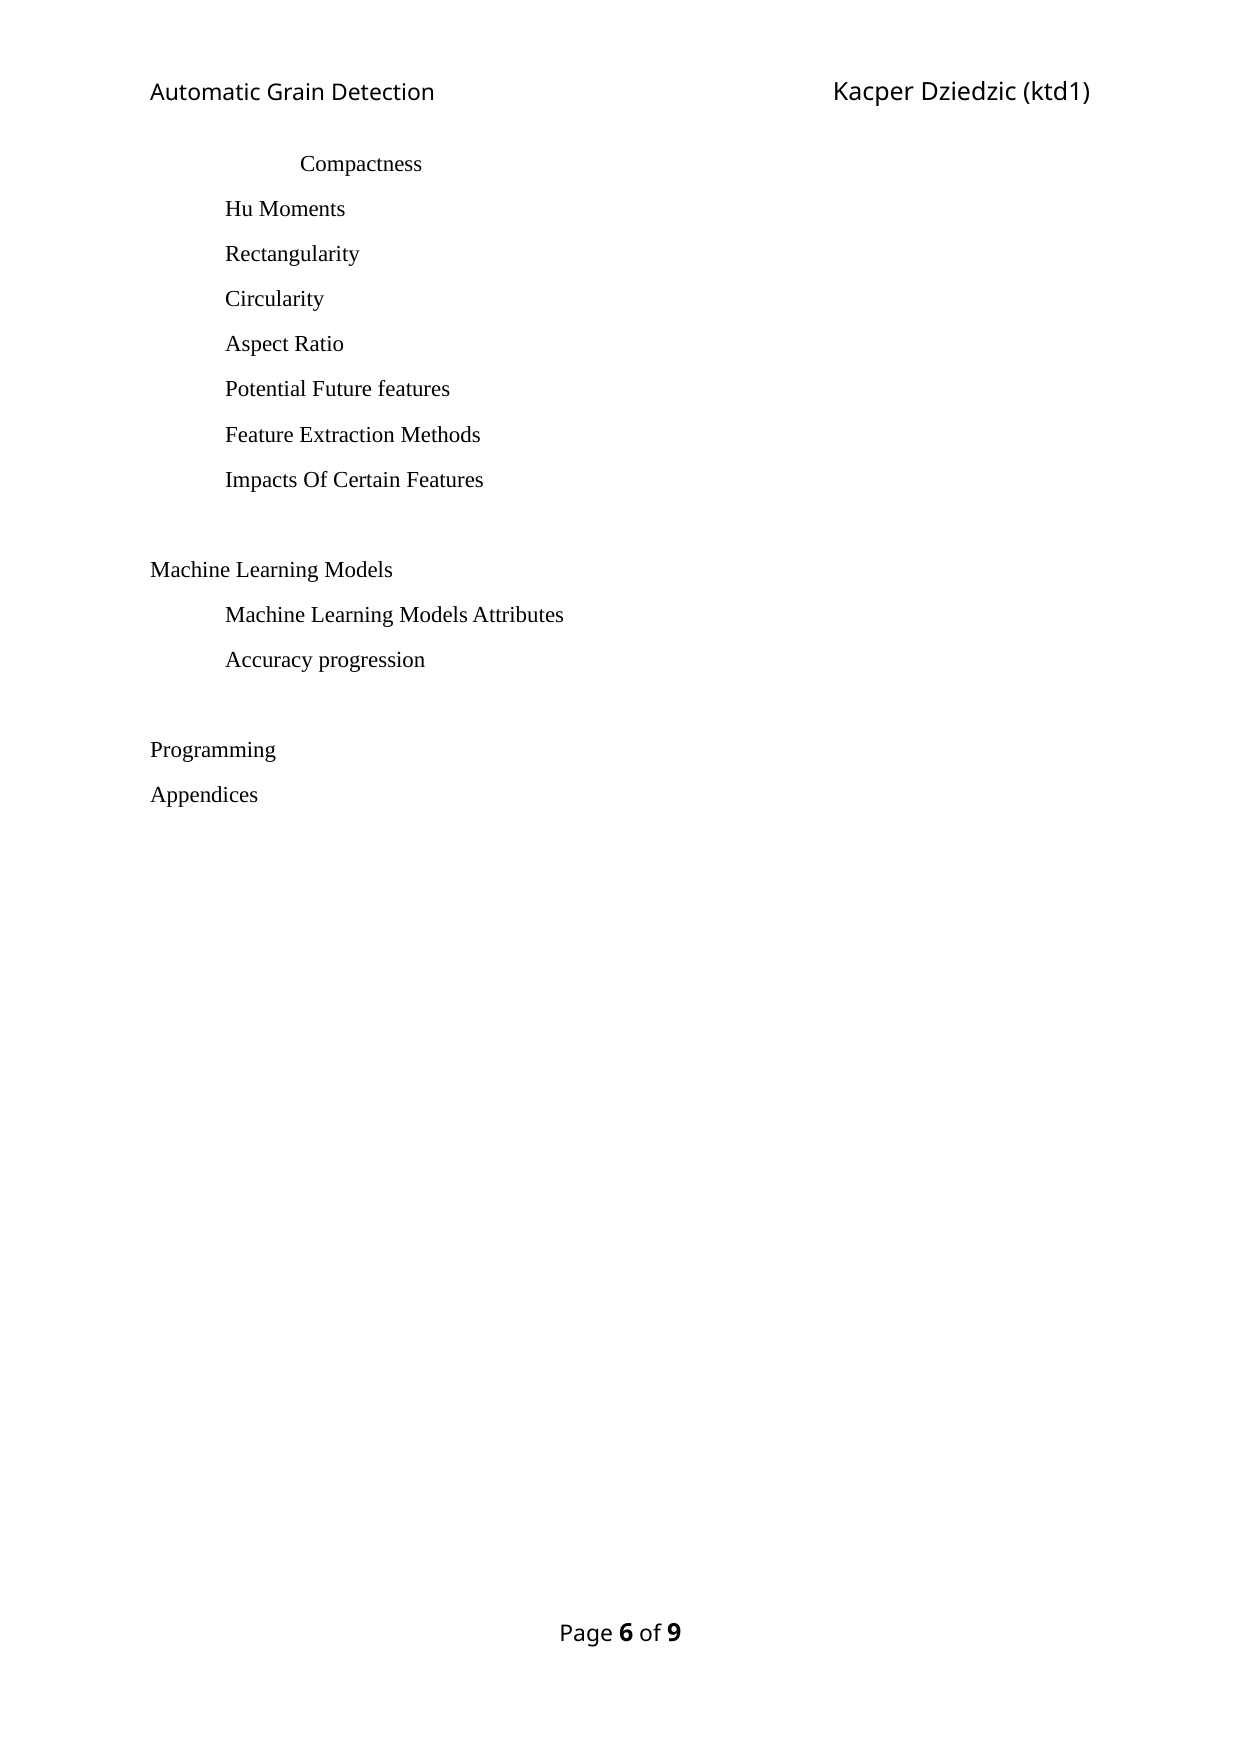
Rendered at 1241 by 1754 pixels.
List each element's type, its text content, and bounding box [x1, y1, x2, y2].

text Impacts Of Certain Features [150, 466, 1090, 492]
text Feature Extraction Methods [150, 421, 1090, 447]
text Accuracy progression [150, 646, 1090, 672]
text Circularity [150, 285, 1090, 312]
text Compactness [150, 150, 1090, 176]
text Aspect Ratio [150, 330, 1090, 357]
text Machine Learning Models Attributes [150, 601, 1090, 627]
text Rectangularity [150, 240, 1090, 267]
text Appendices [150, 781, 1090, 808]
text Hu Moments [150, 195, 1090, 221]
text Potential Future features [150, 376, 1090, 402]
text Machine Learning Models [150, 556, 1090, 582]
text Programming [150, 736, 1090, 763]
